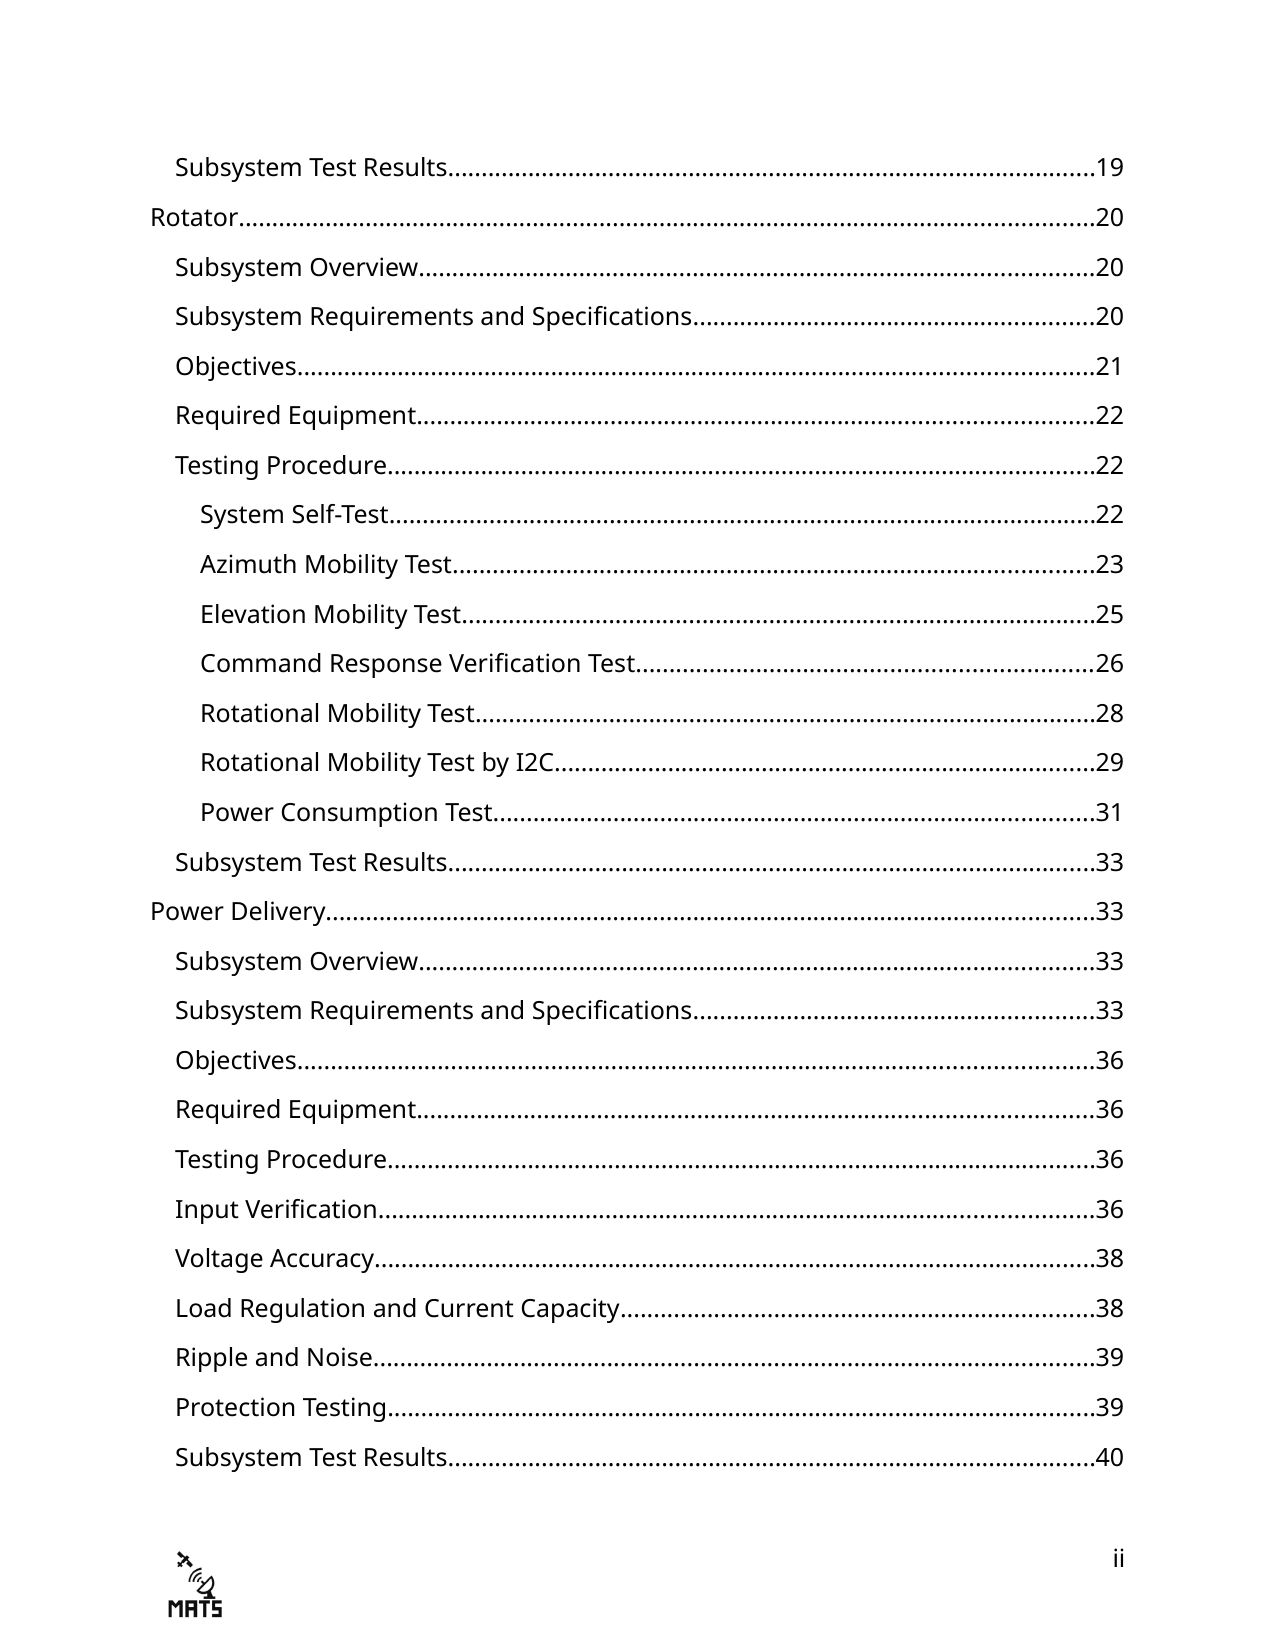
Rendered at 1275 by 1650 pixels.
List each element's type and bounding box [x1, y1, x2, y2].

picture [150, 1542, 240, 1632]
